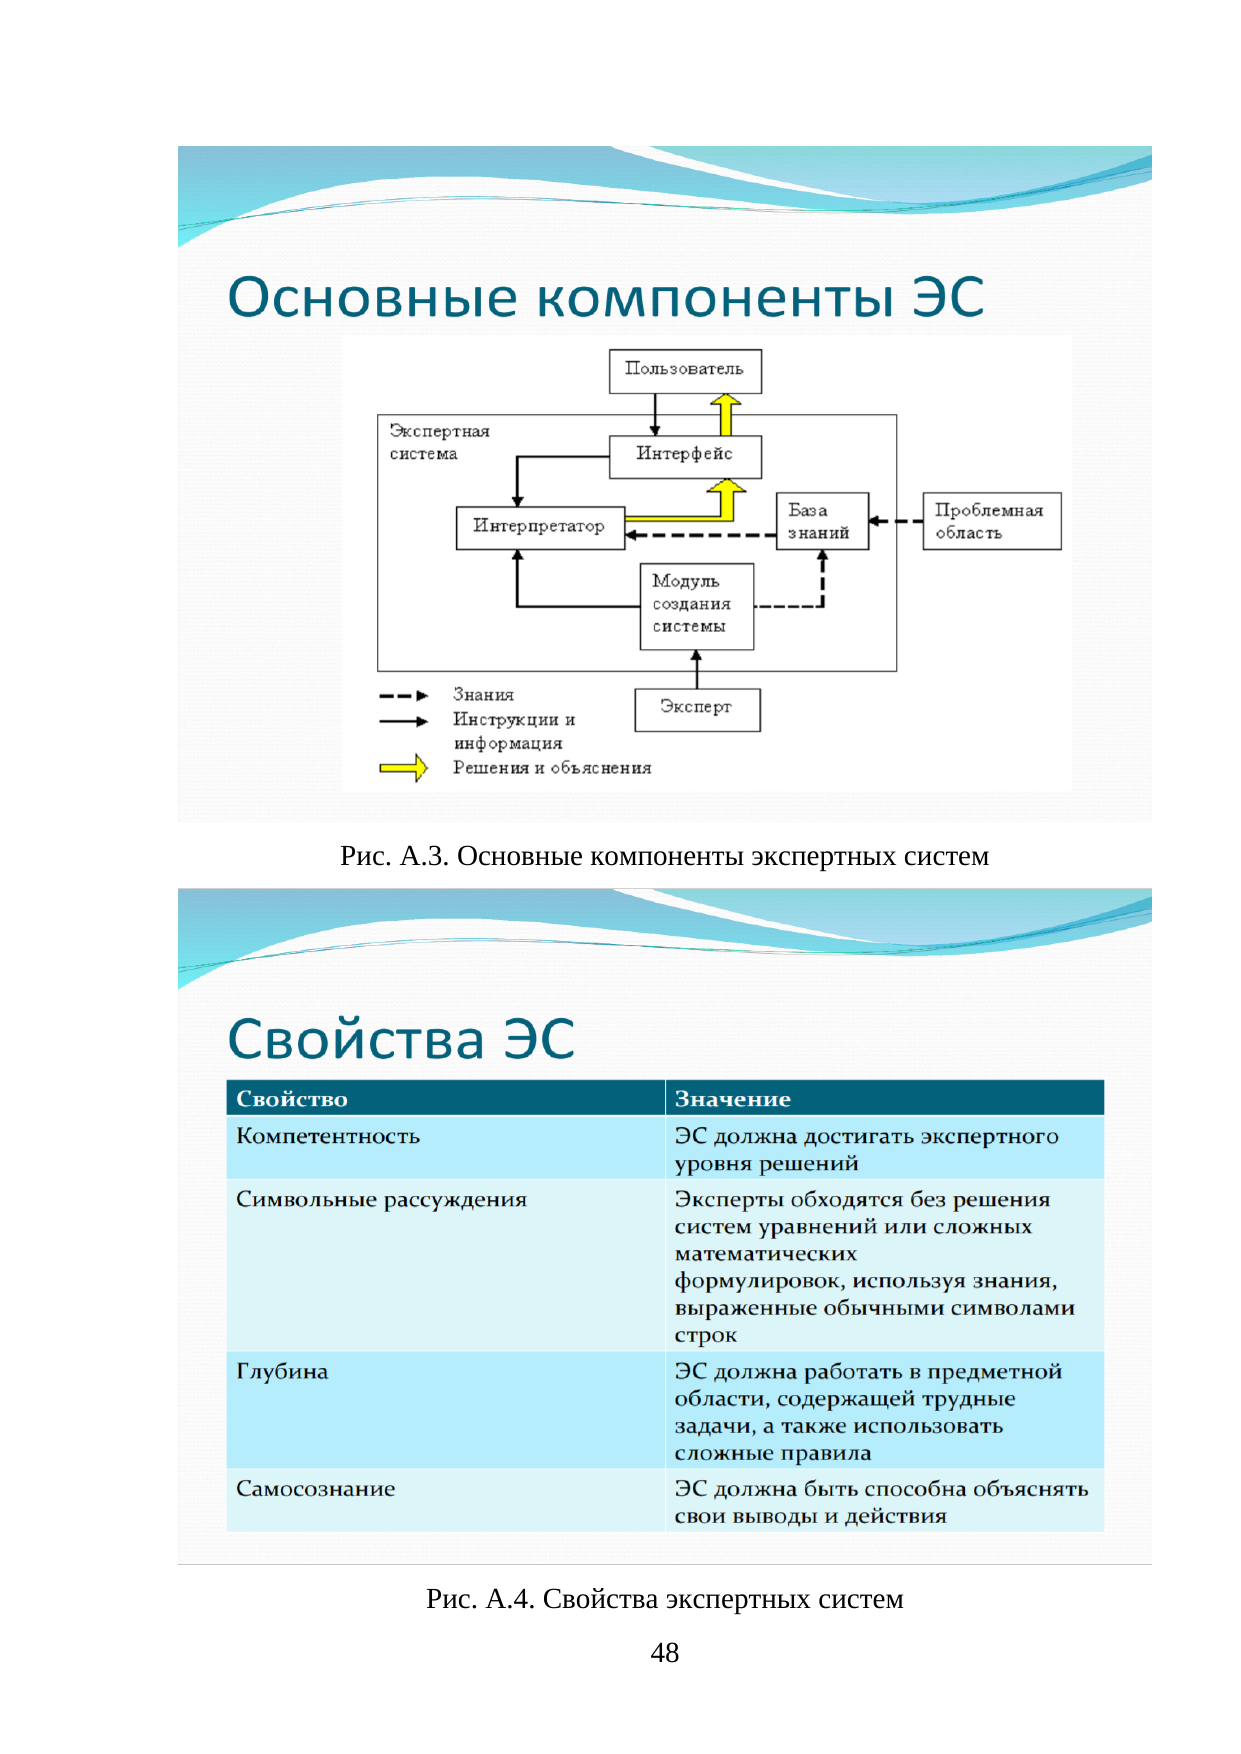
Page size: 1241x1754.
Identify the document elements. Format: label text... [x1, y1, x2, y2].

picture [178, 888, 1152, 1565]
text Рис. А.4. Свойства экспертных систем [177, 1581, 1153, 1615]
picture [178, 146, 1152, 822]
text Рис. А.3. Основные компоненты экспертных систем [177, 838, 1153, 872]
